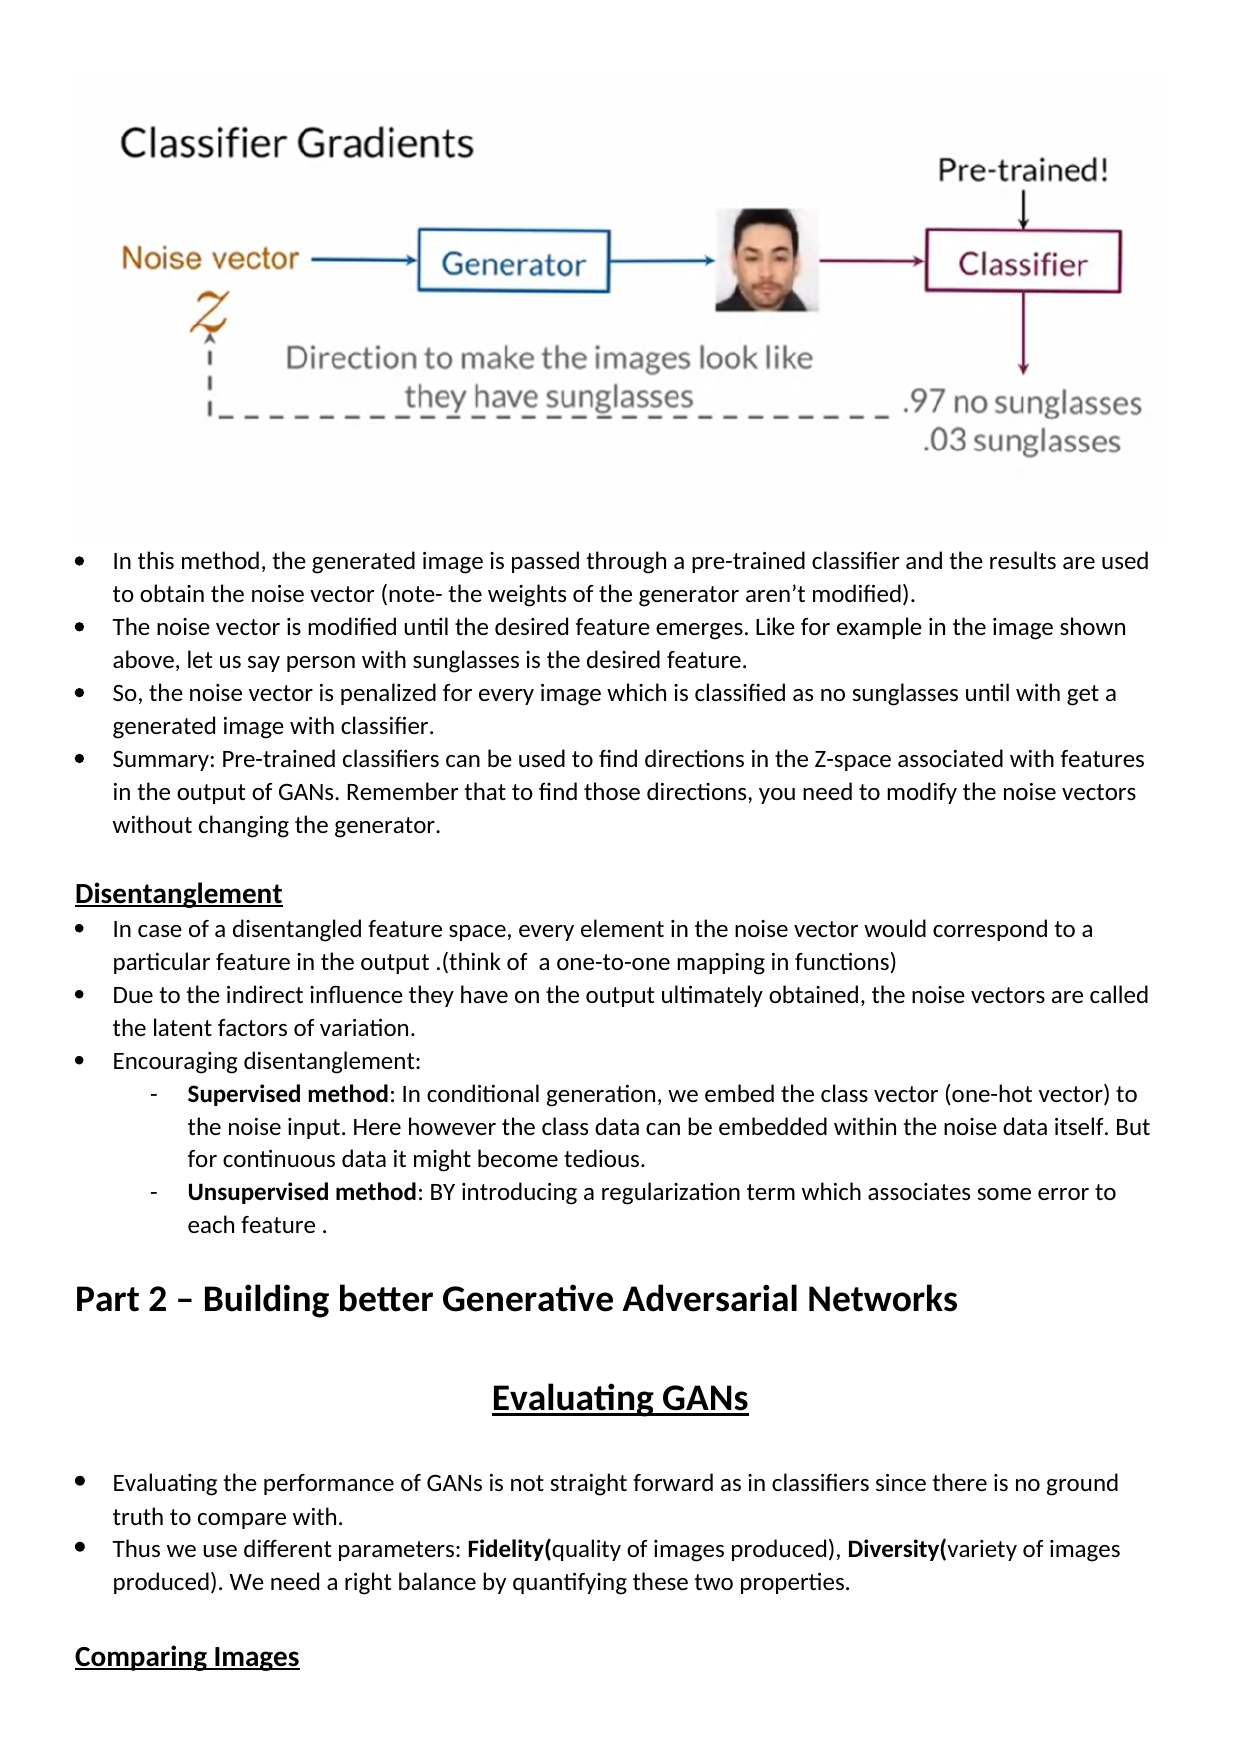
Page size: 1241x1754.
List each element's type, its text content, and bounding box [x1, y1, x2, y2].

list Unsupervised method: BY introducing a regularization term which associates some error to each feature . [150, 1176, 1165, 1240]
text Part 2 – Building better Generative Adversarial Networks [75, 1275, 1165, 1321]
list Evaluating the performance of GANs is not straight forward as in classifiers since there is no ground truth to compare with. [75, 1468, 1165, 1531]
list Due to the indirect influence they have on the output ultimately obtained, the noise vectors are called the latent factors of variation. [75, 979, 1165, 1042]
list In case of a disentangled feature space, every element in the noise vector would correspond to a particular feature in the output .(think of a one-to-one mapping in functions) [75, 913, 1165, 977]
text Comparing Images [75, 1638, 1165, 1673]
text Disentanglement [75, 875, 1165, 910]
list In this method, the generated image is passed through a pre-trained classifier and the results are used to obtain the noise vector (note- the weights of the generator aren’t modified). [75, 546, 1165, 609]
list Summary: Pre-trained classifiers can be used to find directions in the Z-space associated with features in the output of GANs. Remember that to find those directions, you need to modify the noise vectors without changing the generator. [75, 743, 1165, 839]
list The noise vector is modified until the desired feature emerges. Like for example in the image shown above, let us say person with sunglasses is the desired feature. [75, 611, 1165, 675]
picture [75, 75, 1166, 544]
list Supervised method: In conditional generation, we embed the class vector (one-hot vector) to the noise input. Here however the class data can be embedded within the noise data itself. But for continuous data it might become tedious. [150, 1078, 1165, 1174]
text Evaluating GANs [75, 1374, 1165, 1420]
list So, the noise vector is penalized for every image which is classified as no sunglasses until with get a generated image with classifier. [75, 677, 1165, 741]
list Encouraging disentanglement: [75, 1045, 1165, 1075]
list Thus we use different parameters: Fidelity(quality of images produced), Diversity(variety of images produced). We need a right balance by quantifying these two properties. [75, 1533, 1165, 1597]
